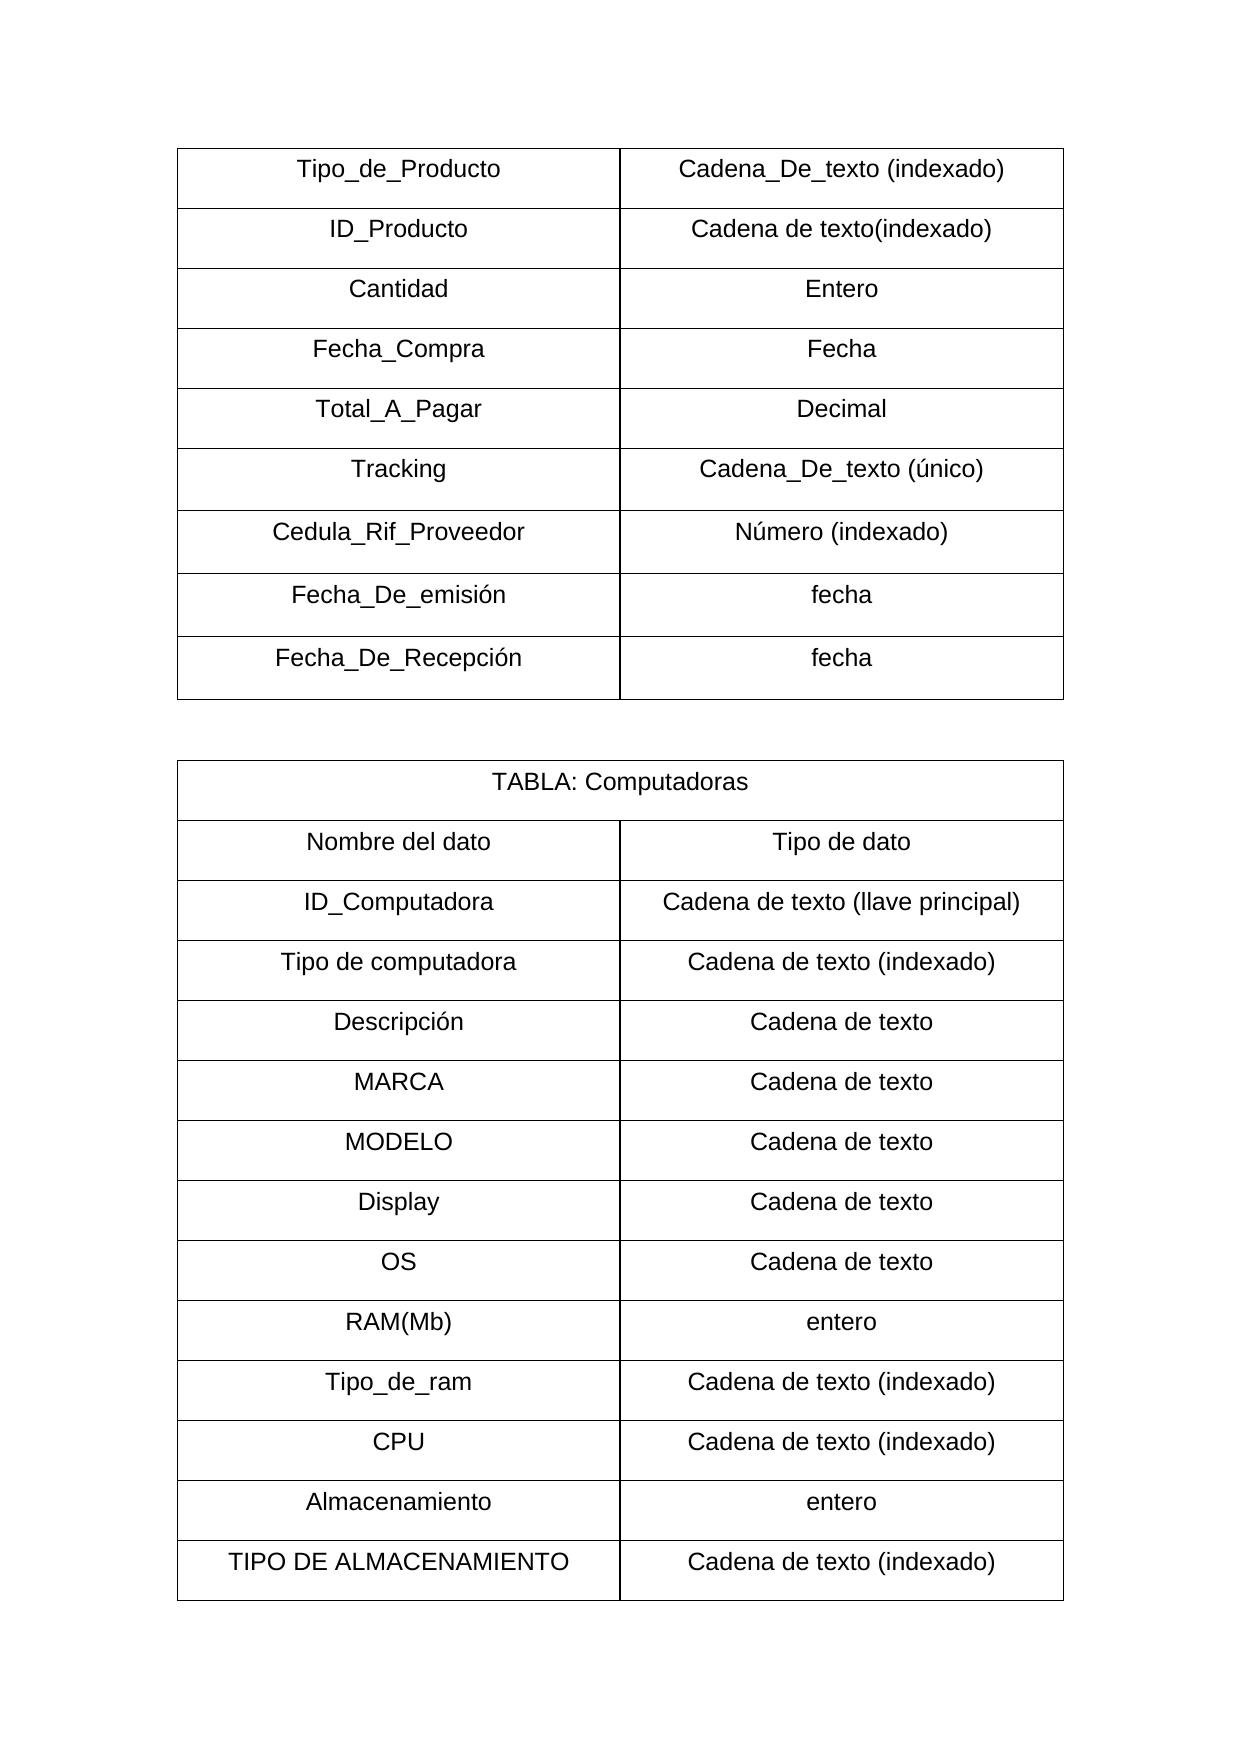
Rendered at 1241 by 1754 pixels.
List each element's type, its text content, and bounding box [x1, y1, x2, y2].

table_cell entero [621, 1301, 1063, 1360]
table_cell TIPO DE ALMACENAMIENTO [178, 1541, 619, 1600]
table_cell Tracking [178, 449, 619, 510]
table_cell Cadena de texto(indexado) [621, 209, 1063, 268]
table_cell Nombre del dato [178, 821, 619, 880]
table_cell Cantidad [178, 269, 619, 328]
table_cell Tipo de computadora [178, 941, 619, 1000]
table_cell Cadena de texto [621, 1061, 1063, 1120]
table_cell Fecha_De_Recepción [178, 637, 619, 699]
table_cell Decimal [621, 389, 1063, 448]
table_cell Descripción [178, 1001, 619, 1060]
table_cell Cadena de texto (indexado) [621, 1361, 1063, 1420]
table_header TABLA: Computadoras [178, 761, 1063, 820]
table_cell MODELO [178, 1121, 619, 1180]
table_cell Almacenamiento [178, 1481, 619, 1540]
table_cell Cadena de texto [621, 1181, 1063, 1240]
table_cell OS [178, 1241, 619, 1300]
table_cell Cadena de texto [621, 1241, 1063, 1300]
table_cell Cadena de texto (llave principal) [621, 881, 1063, 940]
table_cell CPU [178, 1421, 619, 1480]
table_cell entero [621, 1481, 1063, 1540]
table_cell Tipo de dato [621, 821, 1063, 880]
table_cell Cadena de texto (indexado) [621, 941, 1063, 1000]
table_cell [621, 1541, 1063, 1600]
table_cell Tipo_de_Producto [178, 149, 619, 208]
table_cell Cadena_De_texto (único) [621, 449, 1063, 510]
table_cell Cadena_De_texto (indexado) [621, 149, 1063, 208]
table_cell Fecha_De_emisión [178, 574, 619, 636]
table_cell Cadena de texto [621, 1001, 1063, 1060]
table_cell Número (indexado) [621, 511, 1063, 573]
table_cell Cadena de texto (indexado) [621, 1421, 1063, 1480]
table_cell Tipo_de_ram [178, 1361, 619, 1420]
table_cell fecha [621, 637, 1063, 699]
table_cell Cedula_Rif_Proveedor [178, 511, 619, 573]
table_cell Fecha_Compra [178, 329, 619, 388]
table_cell Fecha [621, 329, 1063, 388]
table_cell RAM(Mb) [178, 1301, 619, 1360]
table_cell fecha [621, 574, 1063, 636]
table_cell Display [178, 1181, 619, 1240]
table_cell MARCA [178, 1061, 619, 1120]
table_cell Cadena de texto [621, 1121, 1063, 1180]
table_cell Entero [621, 269, 1063, 328]
table_cell Total_A_Pagar [178, 389, 619, 448]
table_cell ID_Computadora [178, 881, 619, 940]
table_cell ID_Producto [178, 209, 619, 268]
